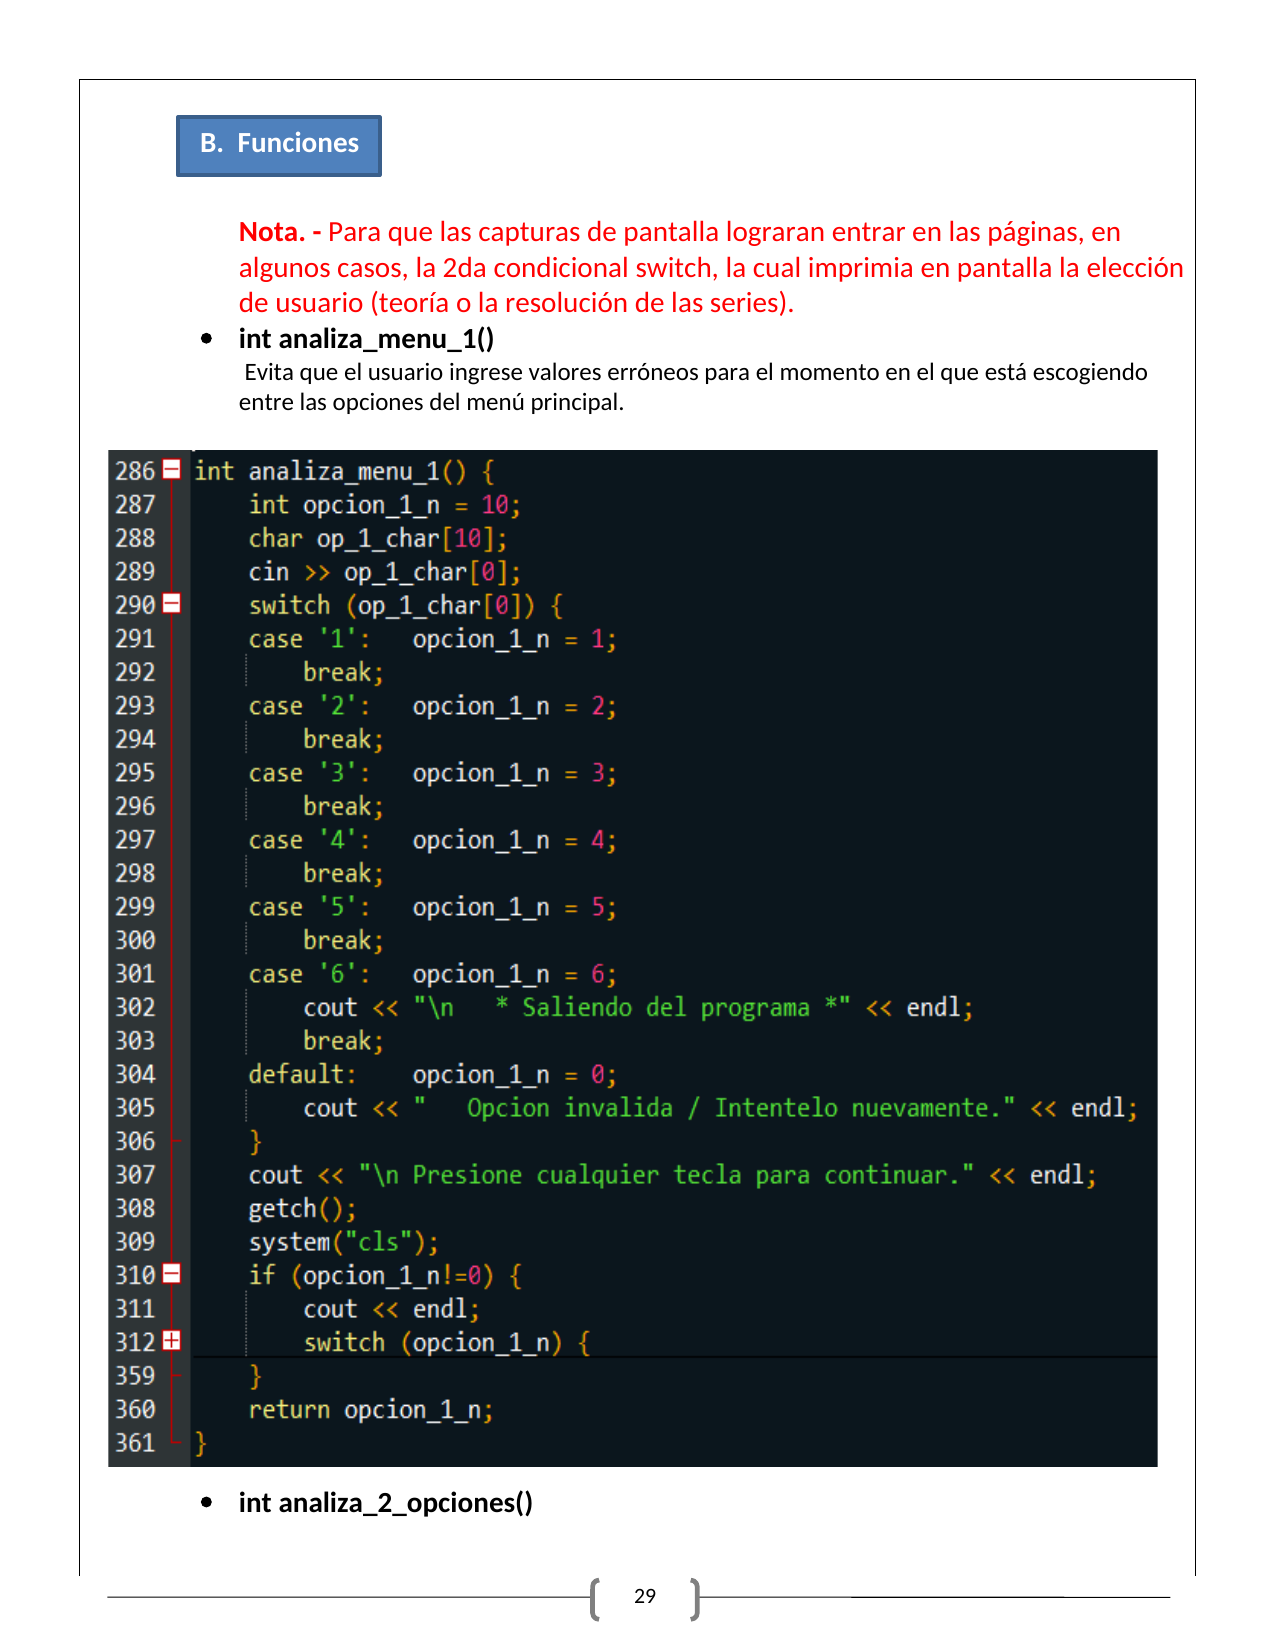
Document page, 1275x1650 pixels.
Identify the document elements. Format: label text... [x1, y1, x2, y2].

list Evita que el usuario ingrese valores erróneos para el momento en el que está escogiendo entre las opciones del menú principal. [239, 356, 1186, 417]
list Funciones [200, 124, 1186, 160]
list int analiza_menu_1() [201, 320, 1186, 356]
list Nota. - Para que las capturas de pantalla lograran entrar en las páginas, en algunos casos, la 2da condicional switch, la cual imprimia en pantalla la elección de usuario (teoría o la resolución de las series). [239, 213, 1186, 320]
picture [107, 450, 1158, 1467]
